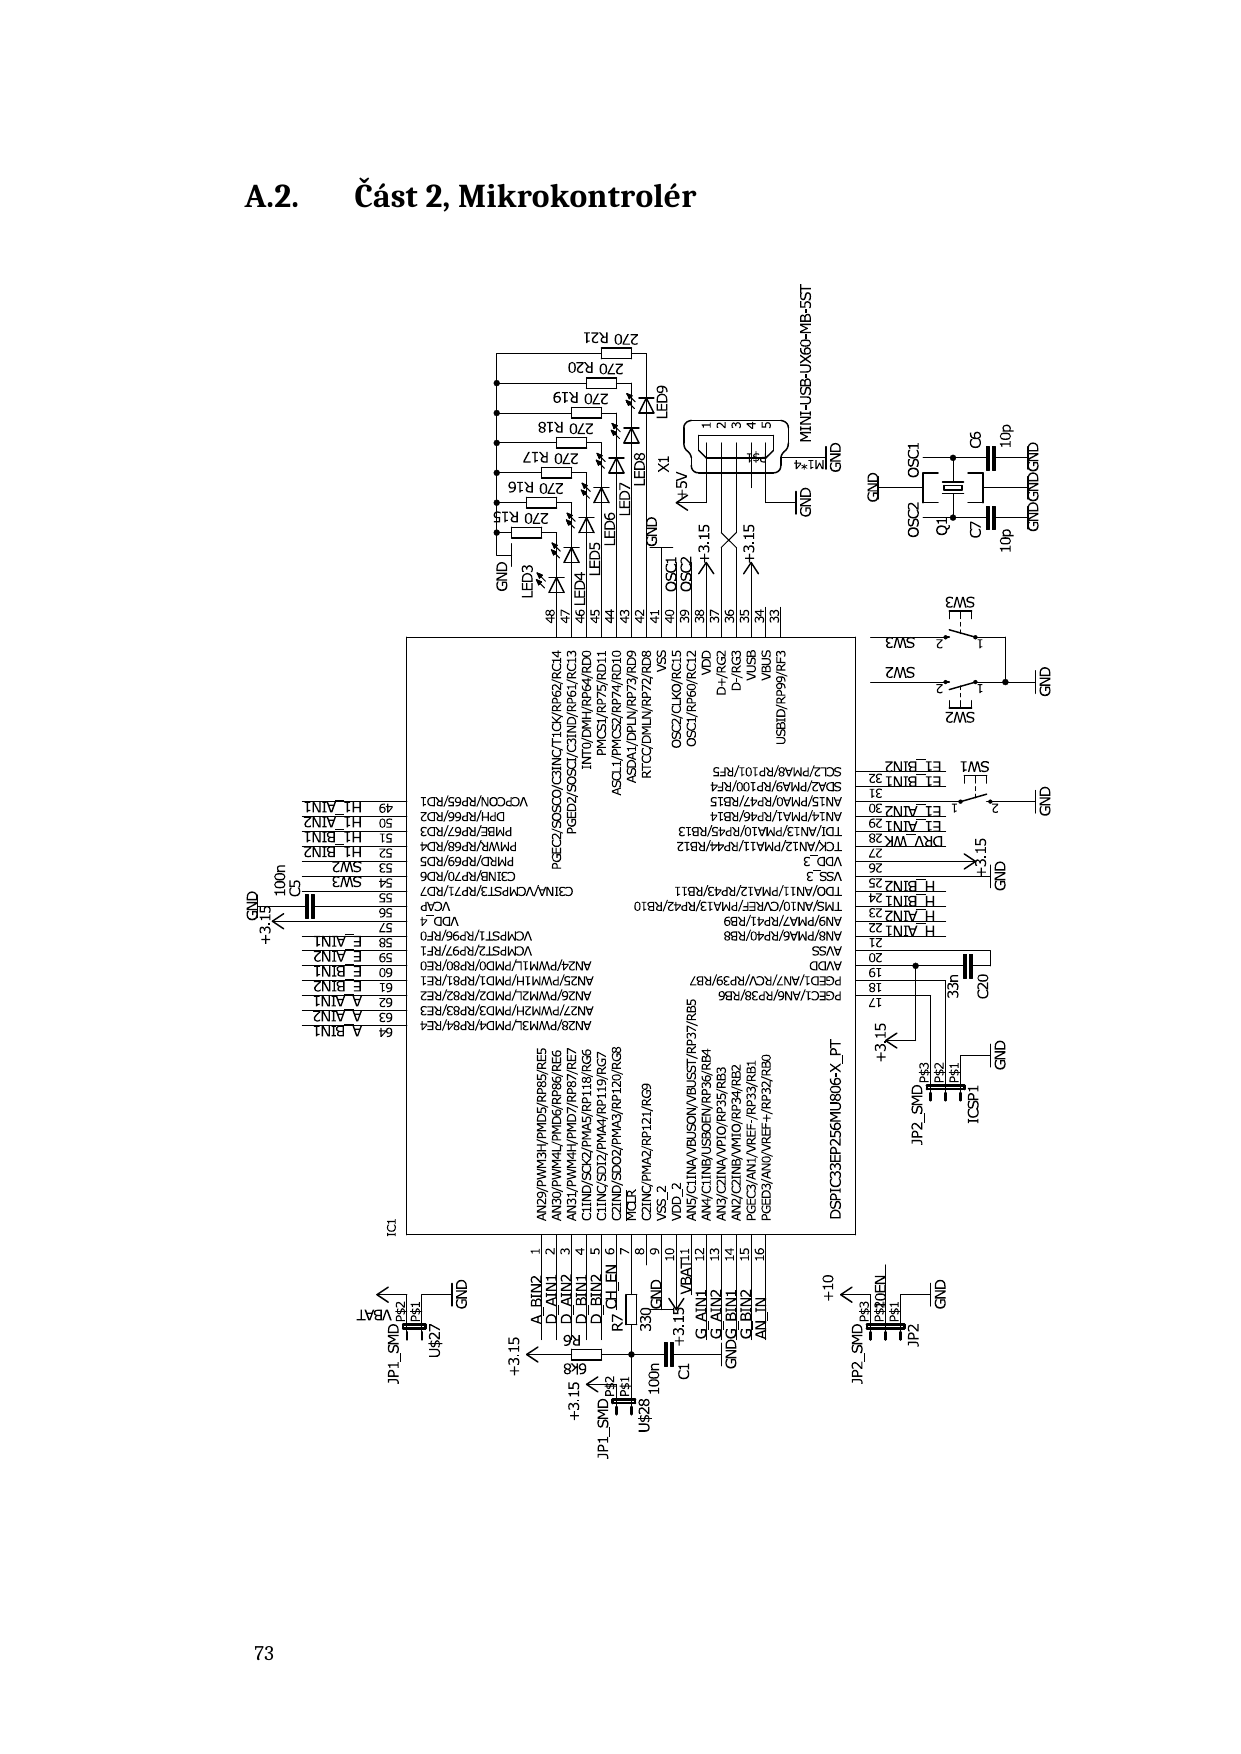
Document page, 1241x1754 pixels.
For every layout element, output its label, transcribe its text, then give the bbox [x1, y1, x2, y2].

text Část 2, Mikrokontrolér [244, 177, 1092, 216]
